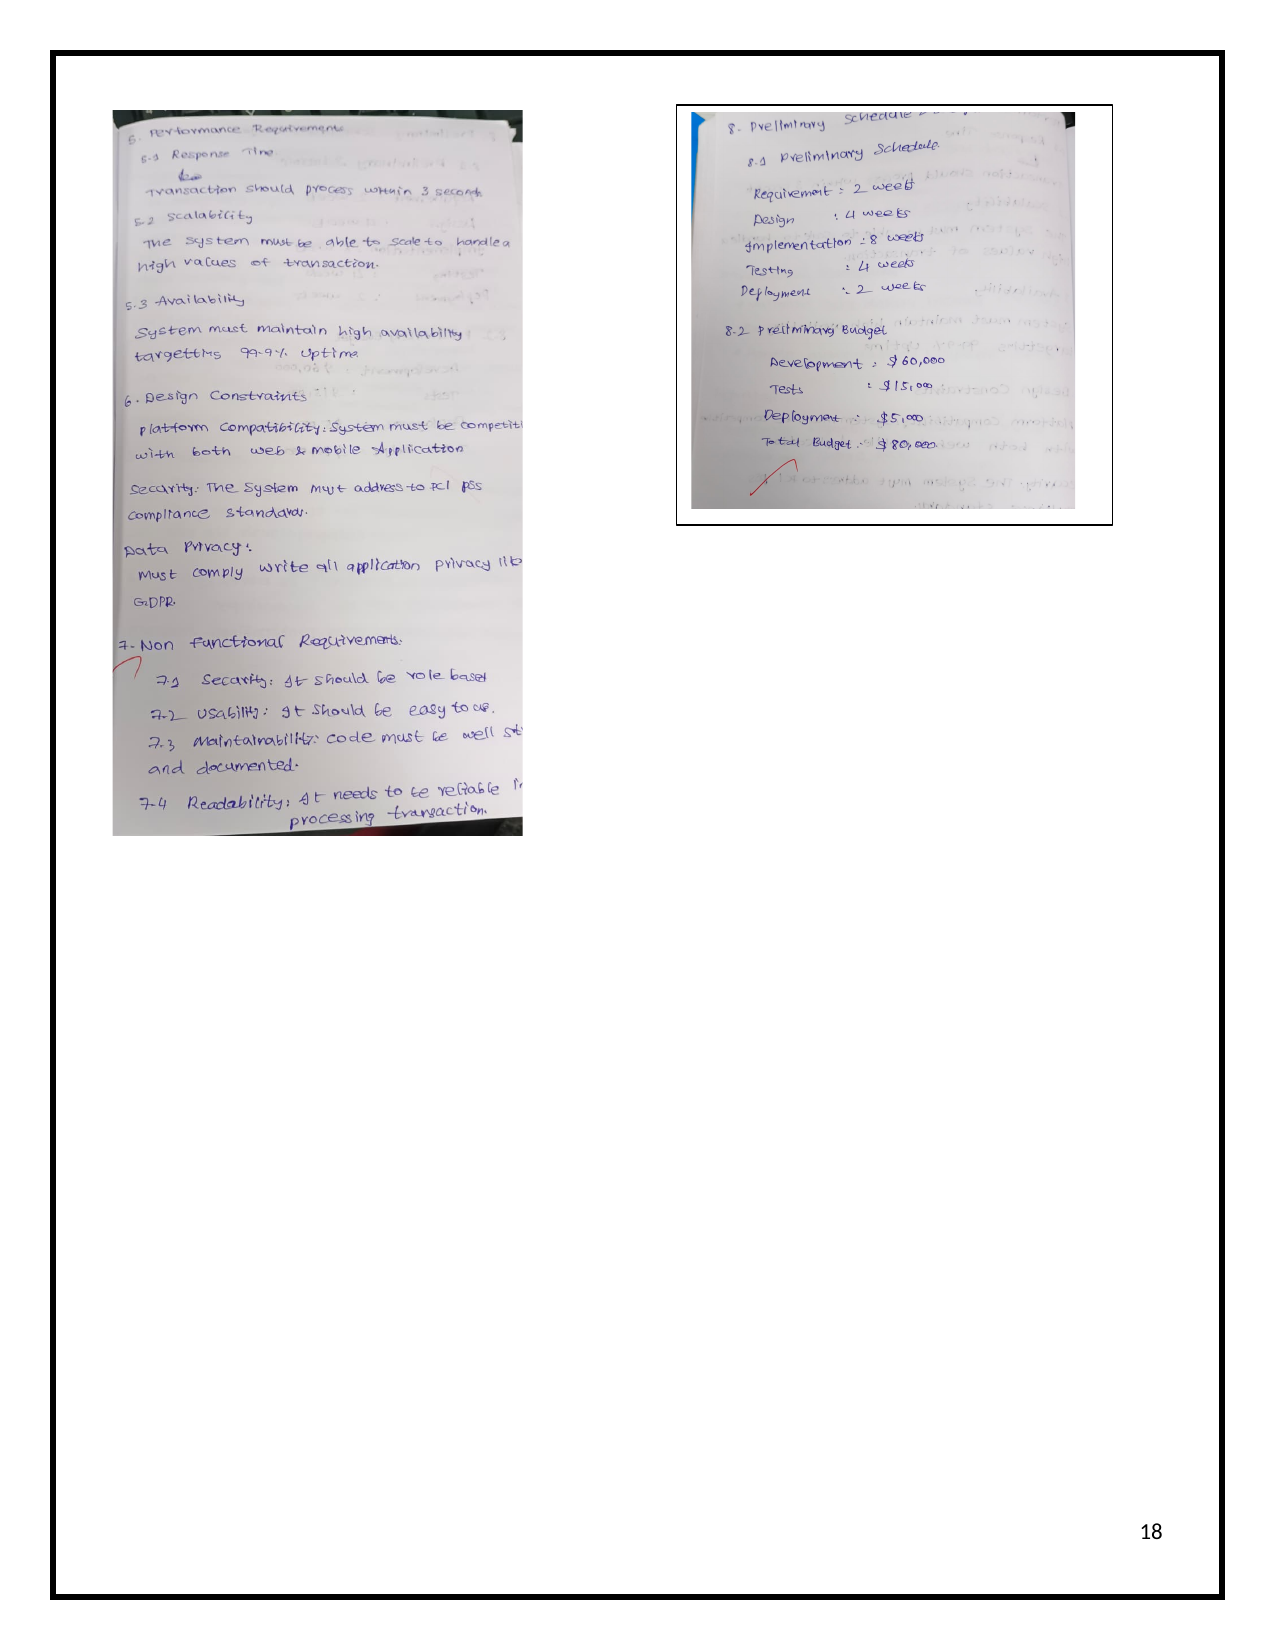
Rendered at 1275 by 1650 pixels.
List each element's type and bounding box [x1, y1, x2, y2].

picture [112, 110, 523, 836]
picture [691, 112, 1076, 509]
